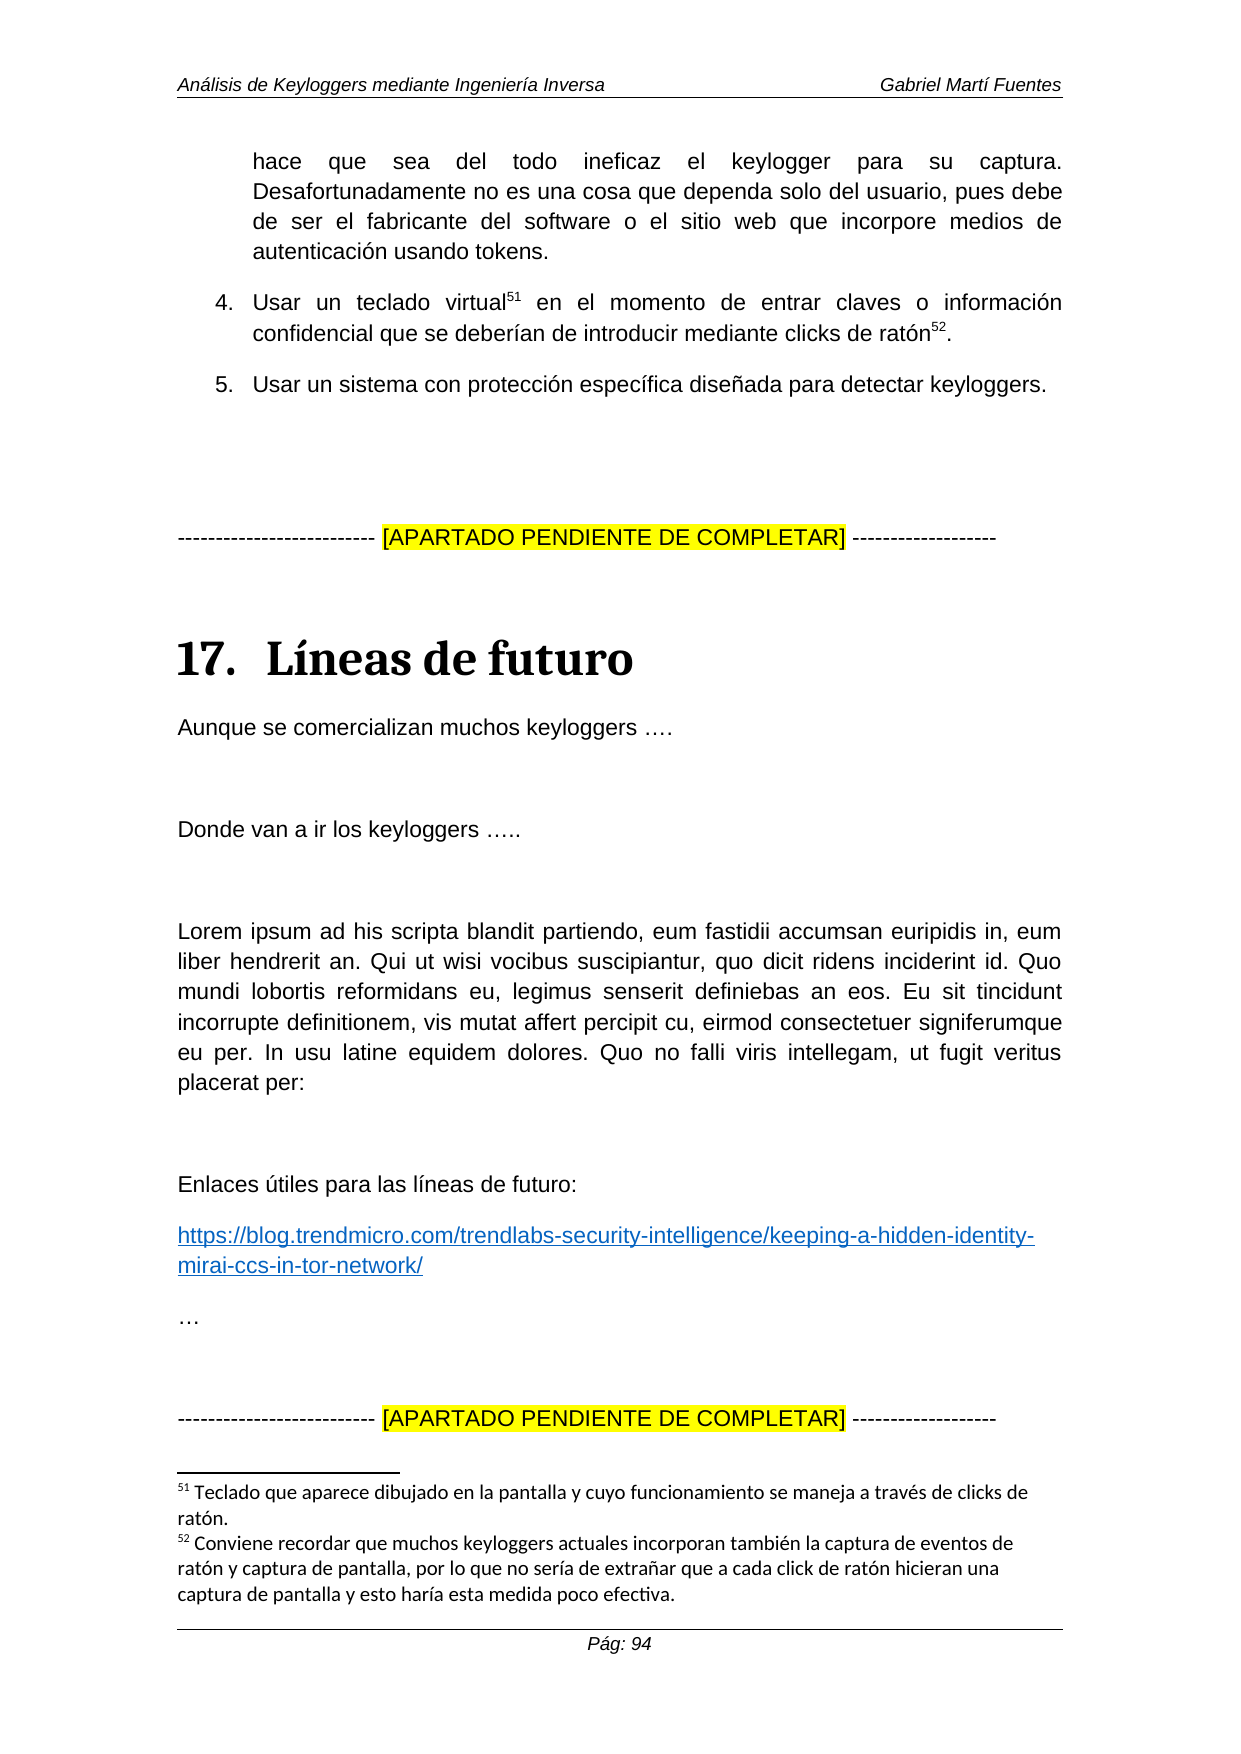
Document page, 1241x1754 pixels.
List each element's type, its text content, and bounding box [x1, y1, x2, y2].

text -------------------------- [APARTADO PENDIENTE DE COMPLETAR] ------------------- [177, 1405, 382, 1432]
text https://blog.trendmicro.com/trendlabs-security-intelligence/keeping-a-hidden-identity-mirai-ccs-in-tor-network/ [177, 1222, 1063, 1278]
text Enlaces útiles para las líneas de futuro: [177, 1171, 1063, 1197]
list Usar un sistema con protección específica diseñada para detectar keyloggers. [215, 371, 1063, 397]
text Lorem ipsum ad his scripta blandit partiendo, eum fastidii accumsan euripidis in, eum liber hendrerit an. Qui ut wisi vocibus suscipiantur, quo dicit ridens inciderint id. Quo mundi lobortis reformidans eu, legimus senserit definiebas an eos. Eu sit tincidunt incorrupte definitionem, vis mutat affert percipit cu, eirmod consectetuer signiferumque eu per. In usu latine equidem dolores. Quo no falli viris intellegam, ut fugit veritus placerat per: [177, 918, 1063, 1095]
text -------------------------- [APARTADO PENDIENTE DE COMPLETAR] ------------------- [846, 1405, 1063, 1432]
text -------------------------- [APARTADO PENDIENTE DE COMPLETAR] ------------------- [846, 524, 1063, 550]
subtitle Líneas de futuro [177, 630, 1063, 687]
text -------------------------- [APARTADO PENDIENTE DE COMPLETAR] ------------------- [177, 524, 382, 550]
text Aunque se comercializan muchos keyloggers …. [177, 714, 1063, 740]
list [215, 148, 1063, 264]
text … [177, 1303, 1063, 1329]
list Usar un teclado virtual en el momento de entrar claves o información confidencial que se deberían de introducir mediante clicks de ratón. [215, 289, 1063, 346]
text Donde van a ir los keyloggers ….. [177, 816, 1063, 842]
